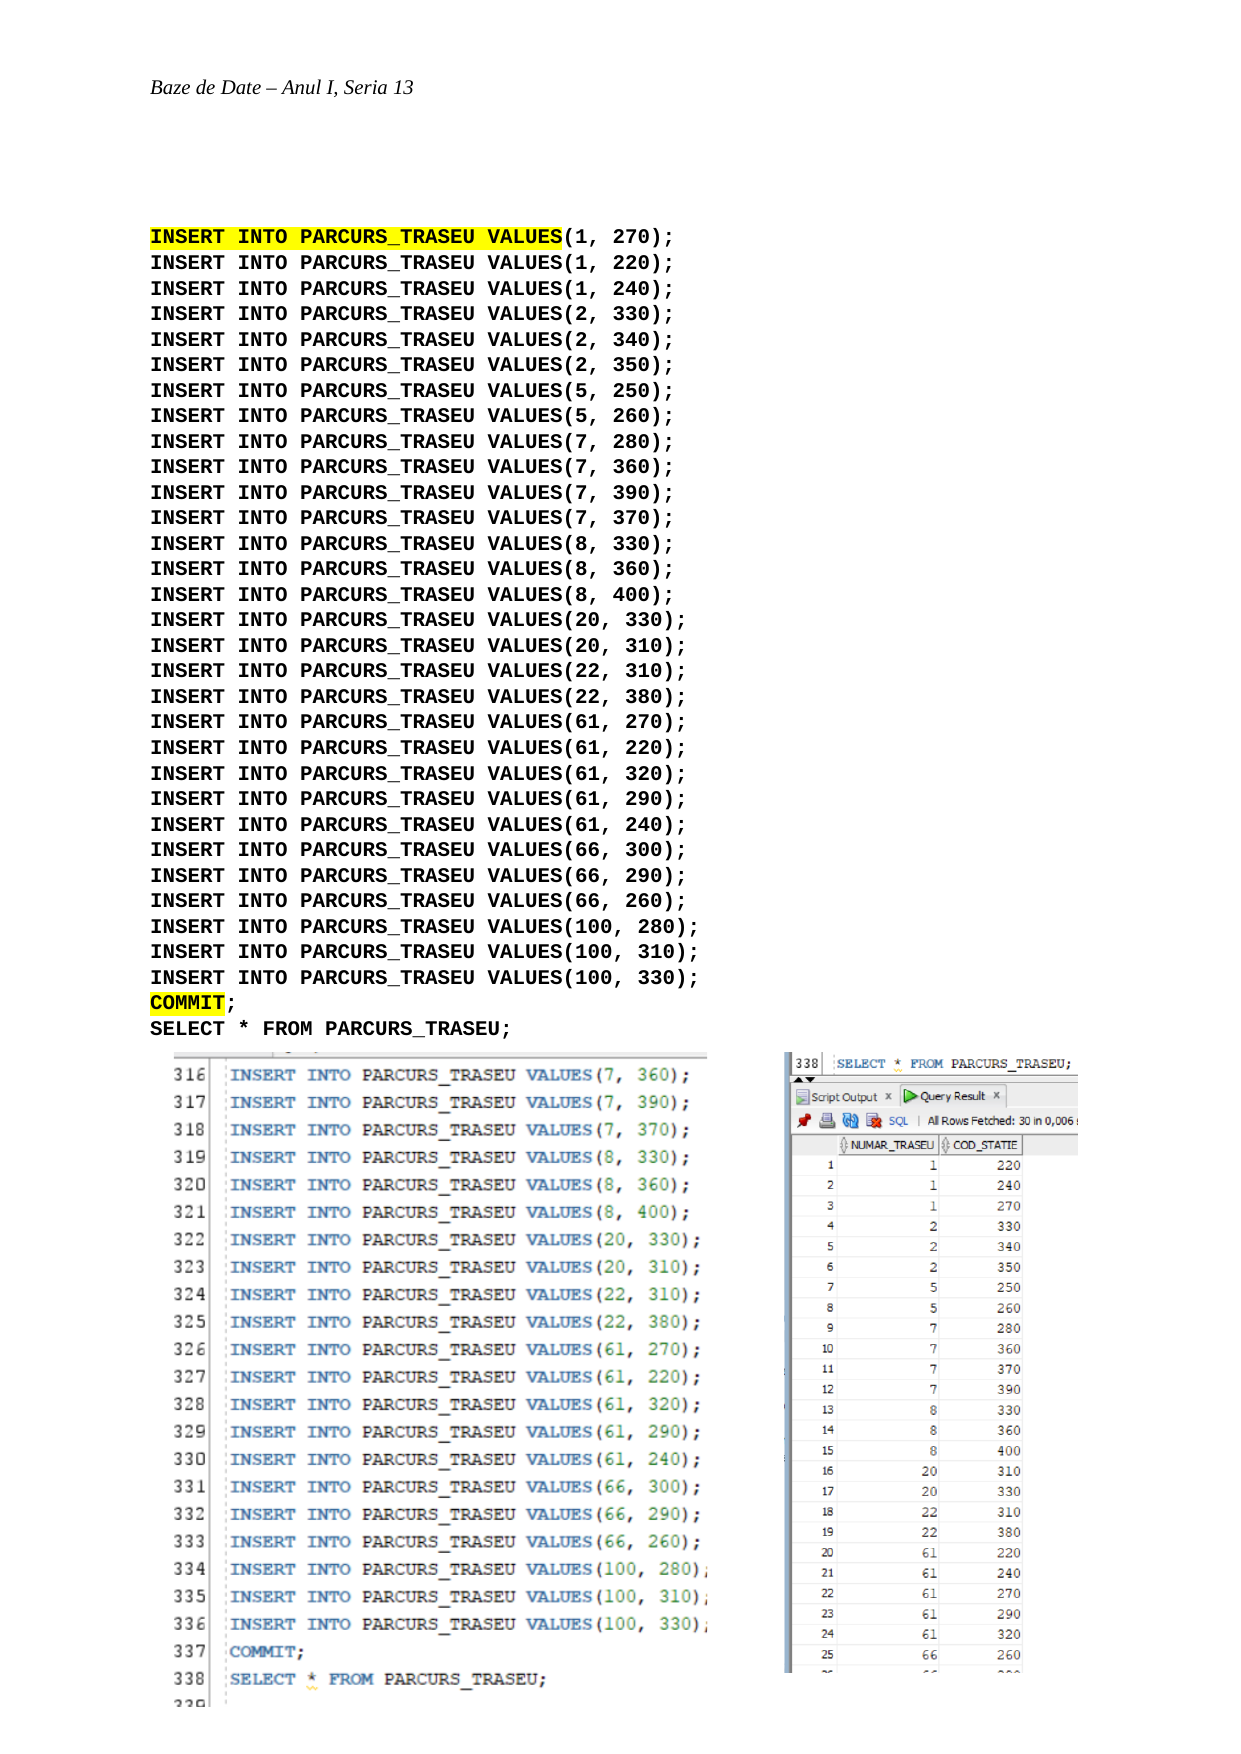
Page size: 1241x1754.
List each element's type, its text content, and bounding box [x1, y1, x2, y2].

text INSERT INTO PARCURS_TRASEU VALUES(22, 380); [150, 686, 1090, 709]
text COMMIT; [225, 992, 1090, 1016]
text INSERT INTO PARCURS_TRASEU VALUES(100, 330); [150, 967, 1090, 990]
text INSERT INTO PARCURS_TRASEU VALUES(2, 340); [150, 329, 1090, 352]
text INSERT INTO PARCURS_TRASEU VALUES(20, 330); [150, 609, 1090, 633]
text INSERT INTO PARCURS_TRASEU VALUES(7, 280); [150, 431, 1090, 454]
text INSERT INTO PARCURS_TRASEU VALUES(1, 240); [150, 278, 1090, 301]
text INSERT INTO PARCURS_TRASEU VALUES(2, 330); [150, 303, 1090, 327]
picture [784, 1052, 1078, 1673]
text INSERT INTO PARCURS_TRASEU VALUES(61, 320); [150, 762, 1090, 786]
text INSERT INTO PARCURS_TRASEU VALUES(61, 220); [150, 737, 1090, 761]
text SELECT * FROM PARCURS_TRASEU; [150, 1018, 1090, 1041]
text INSERT INTO PARCURS_TRASEU VALUES(61, 270); [150, 711, 1090, 735]
text INSERT INTO PARCURS_TRASEU VALUES(100, 310); [150, 941, 1090, 965]
text INSERT INTO PARCURS_TRASEU VALUES(8, 360); [150, 558, 1090, 582]
text INSERT INTO PARCURS_TRASEU VALUES(7, 390); [150, 482, 1090, 505]
text INSERT INTO PARCURS_TRASEU VALUES(5, 260); [150, 405, 1090, 429]
text INSERT INTO PARCURS_TRASEU VALUES(20, 310); [150, 635, 1090, 658]
text INSERT INTO PARCURS_TRASEU VALUES(1, 220); [150, 252, 1090, 276]
text INSERT INTO PARCURS_TRASEU VALUES(61, 290); [150, 788, 1090, 812]
text INSERT INTO PARCURS_TRASEU VALUES(1, 270); [562, 227, 1090, 250]
text INSERT INTO PARCURS_TRASEU VALUES(2, 350); [150, 354, 1090, 378]
text INSERT INTO PARCURS_TRASEU VALUES(8, 400); [150, 584, 1090, 607]
text INSERT INTO PARCURS_TRASEU VALUES(66, 260); [150, 890, 1090, 914]
text INSERT INTO PARCURS_TRASEU VALUES(66, 290); [150, 864, 1090, 888]
text INSERT INTO PARCURS_TRASEU VALUES(8, 330); [150, 533, 1090, 556]
text INSERT INTO PARCURS_TRASEU VALUES(7, 370); [150, 507, 1090, 531]
text INSERT INTO PARCURS_TRASEU VALUES(61, 240); [150, 813, 1090, 837]
text INSERT INTO PARCURS_TRASEU VALUES(7, 360); [150, 456, 1090, 480]
text INSERT INTO PARCURS_TRASEU VALUES(100, 280); [150, 916, 1090, 939]
text INSERT INTO PARCURS_TRASEU VALUES(22, 310); [150, 660, 1090, 684]
text INSERT INTO PARCURS_TRASEU VALUES(5, 250); [150, 380, 1090, 403]
text INSERT INTO PARCURS_TRASEU VALUES(66, 300); [150, 839, 1090, 863]
